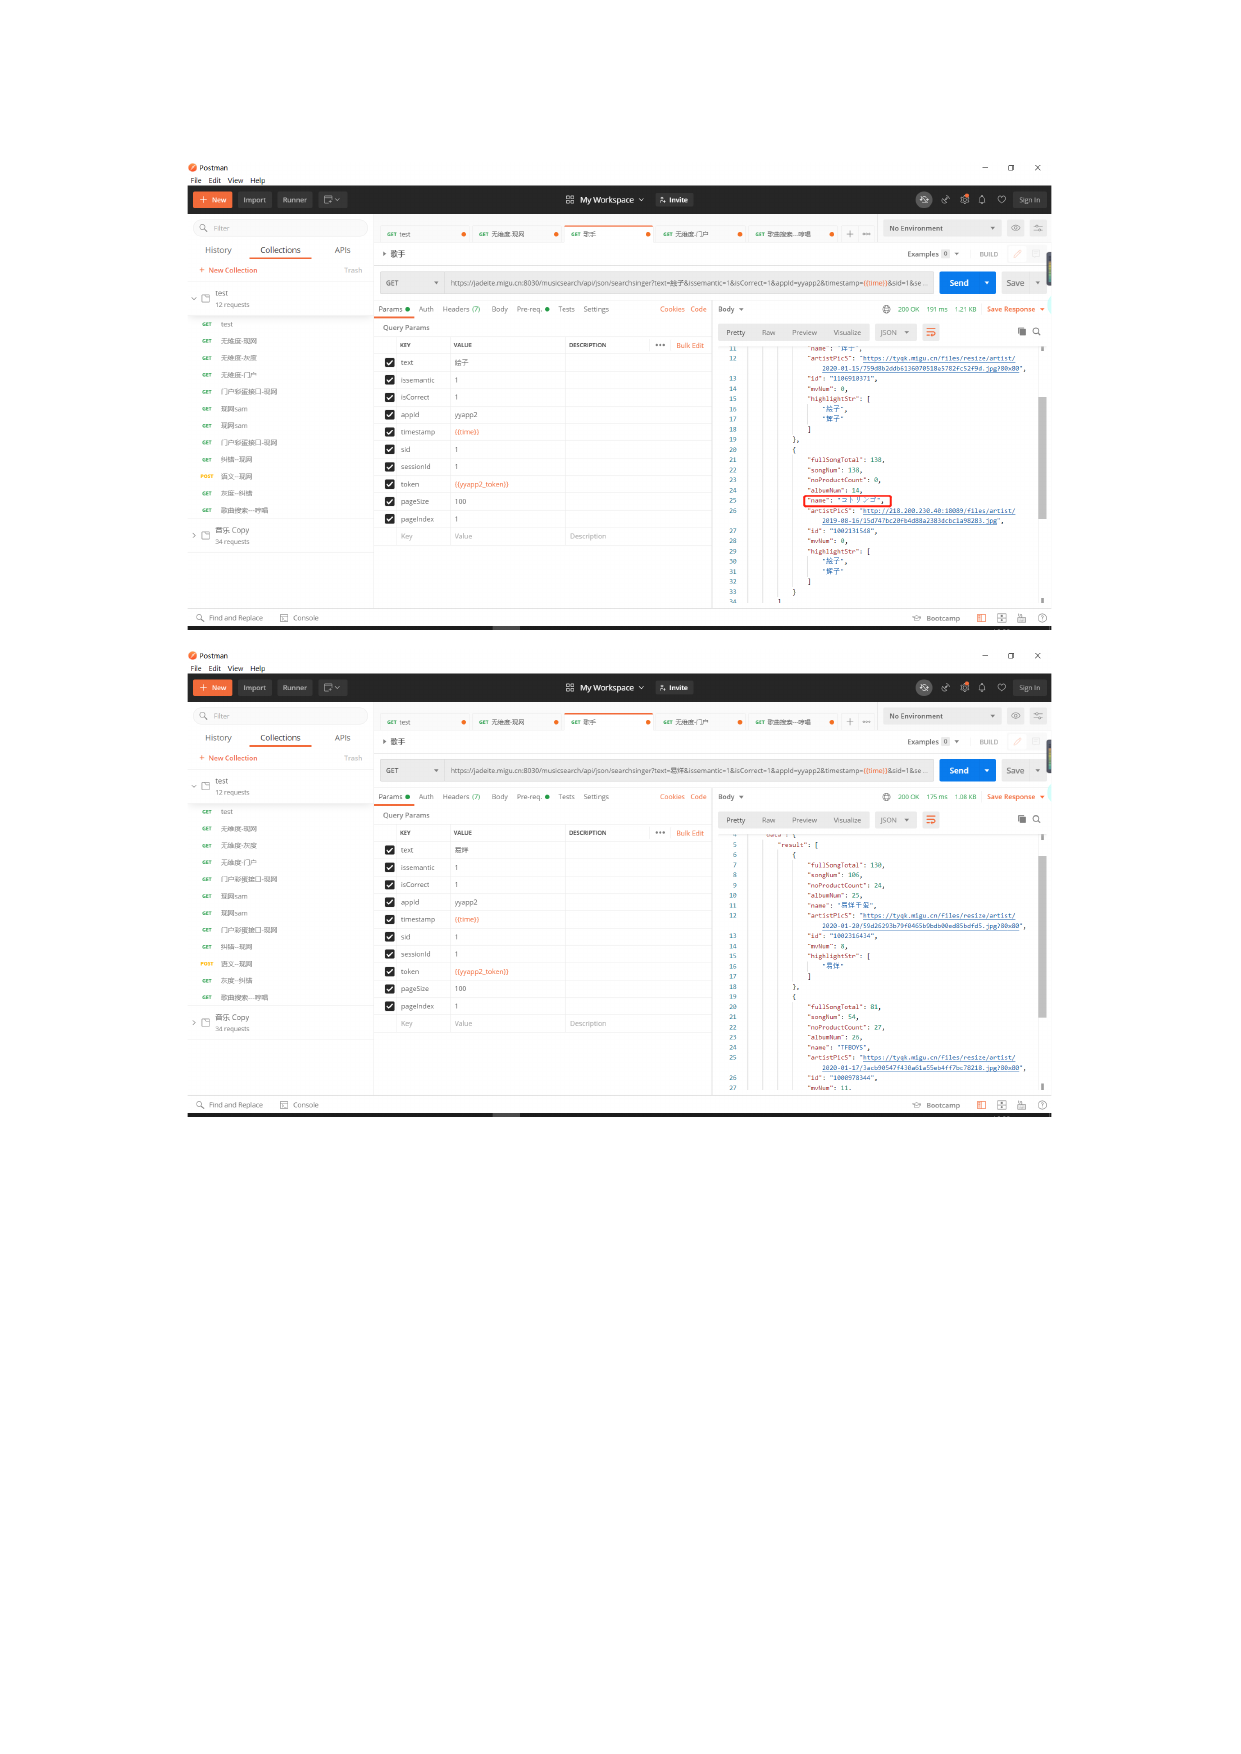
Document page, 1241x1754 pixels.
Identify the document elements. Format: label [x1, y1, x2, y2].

picture [187, 649, 1052, 1117]
picture [187, 162, 1052, 630]
